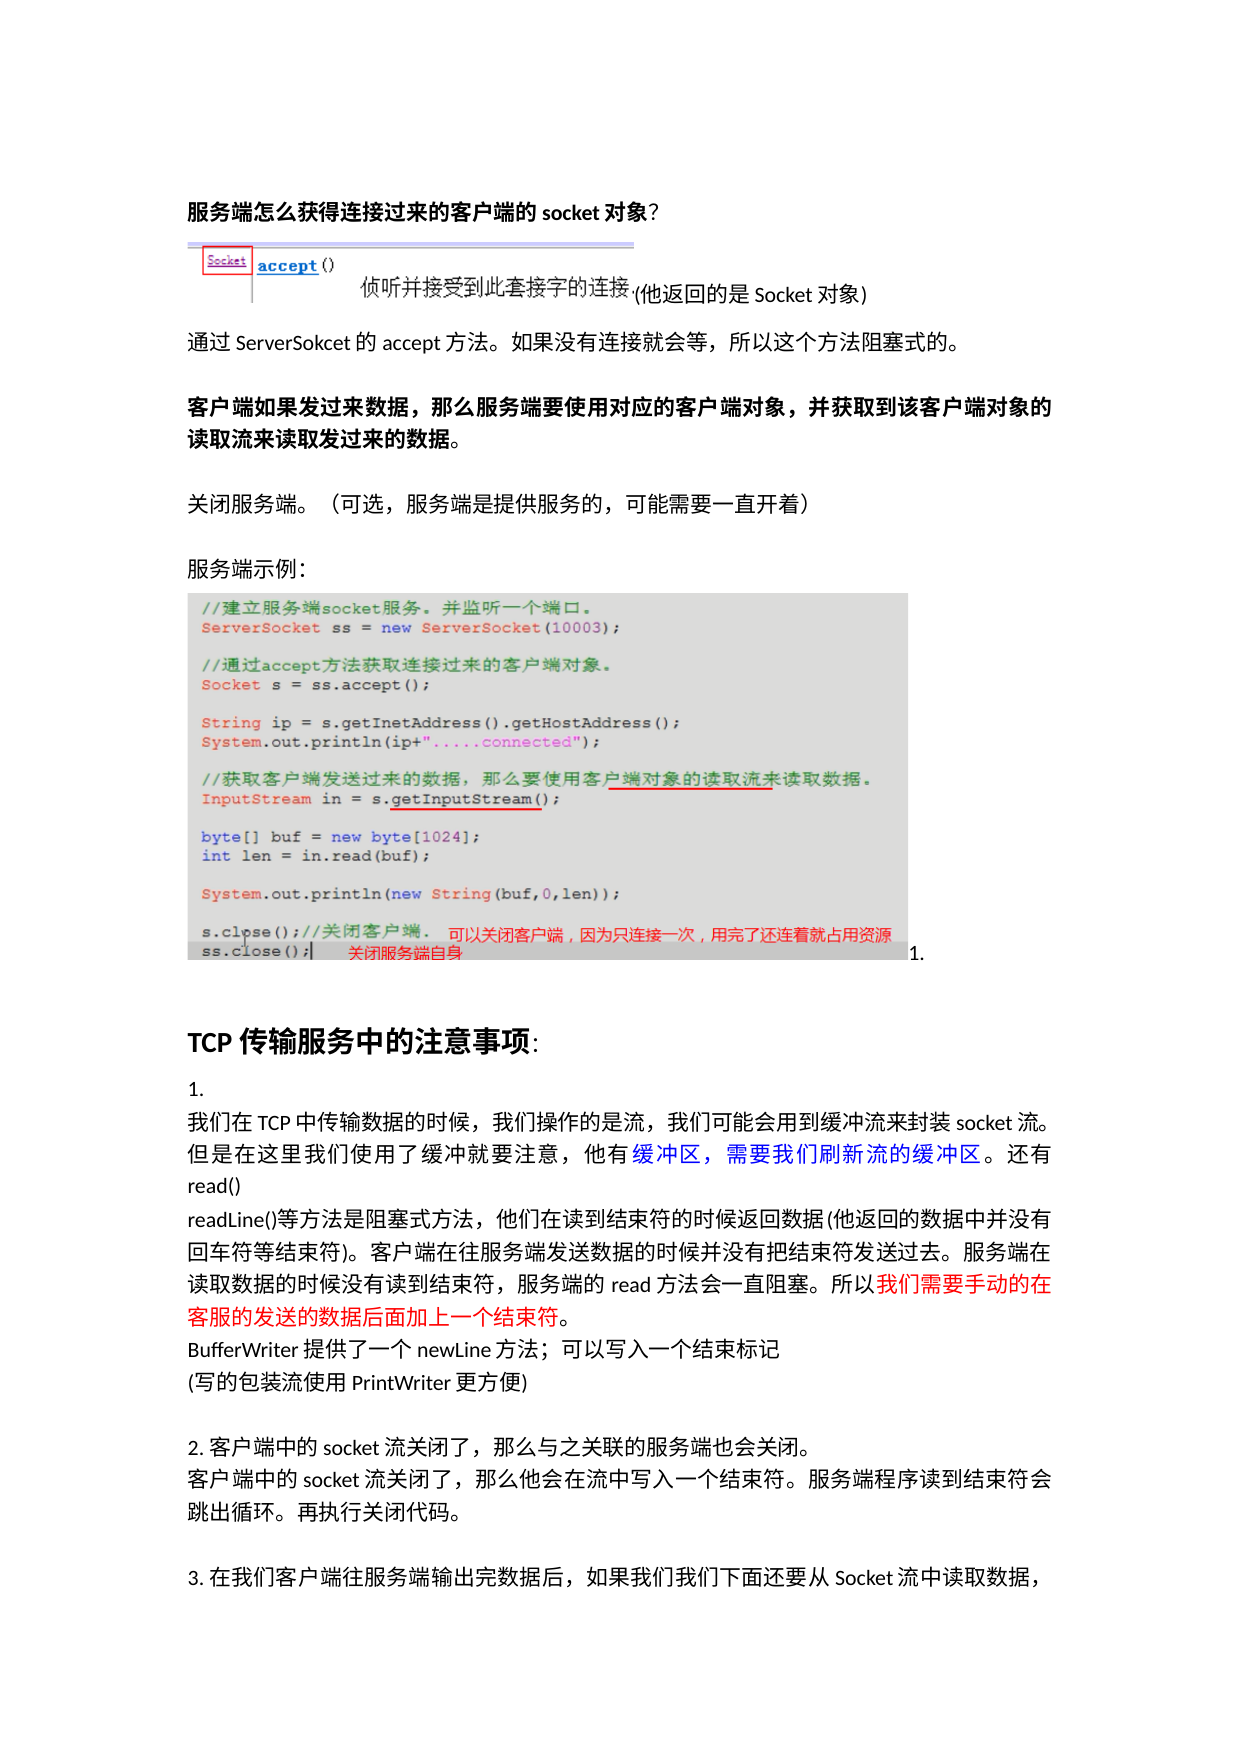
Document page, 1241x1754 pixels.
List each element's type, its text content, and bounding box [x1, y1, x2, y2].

picture [187, 593, 909, 960]
picture [187, 242, 634, 303]
list 客户端中的socket流关闭了，那么与之关联的服务端也会关闭。 [187, 1429, 1053, 1462]
text BufferWriter提供了一个newLine方法；可以写入一个结束标记 [187, 1332, 1053, 1364]
text 客户端如果发过来数据，那么服务端要使用对应的客户端对象，并获取到该客户端对象的读取流来读取发过来的数据。 [187, 389, 1053, 454]
text 但是在这里我们使用了缓冲就要注意，他有缓冲区，需要我们刷新流的缓冲区。还有read() [187, 1137, 1053, 1202]
text readLine()等方法是阻塞式方法，他们在读到结束符的时候返回数据(他返回的数据中并没有回车符等结束符)。客户端在往服务端发送数据的时候并没有把结束符发送过去。服务端在读取数据的时候没有读到结束符，服务端的read方法会一直阻塞。所以我们需要手动的在客服的发送的数据后面加上一个结束符。 [187, 1202, 1053, 1332]
text 关闭服务端。（可选，服务端是提供服务的，可能需要一直开着） [187, 487, 1053, 519]
text 服务端示例： [187, 552, 1053, 584]
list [187, 1559, 1053, 1592]
text 我们在TCP中传输数据的时候，我们操作的是流，我们可能会用到缓冲流来封装socket流。 [187, 1104, 1053, 1137]
text (写的包装流使用PrintWriter更方便) [187, 1364, 1053, 1397]
list 客户端中的socket流关闭了，那么他会在流中写入一个结束符。服务端程序读到结束符会跳出循环。再执行关闭代码。 [187, 1462, 1053, 1527]
text 1. [187, 1072, 1053, 1104]
text 通过ServerSokcet的 accept方法。如果没有连接就会等，所以这个方法阻塞式的。 [187, 324, 1053, 357]
text 服务端怎么获得连接过来的客户端的socket对象？ [187, 194, 1053, 227]
text TCP 传输服务中的注意事项： [187, 1007, 1053, 1072]
